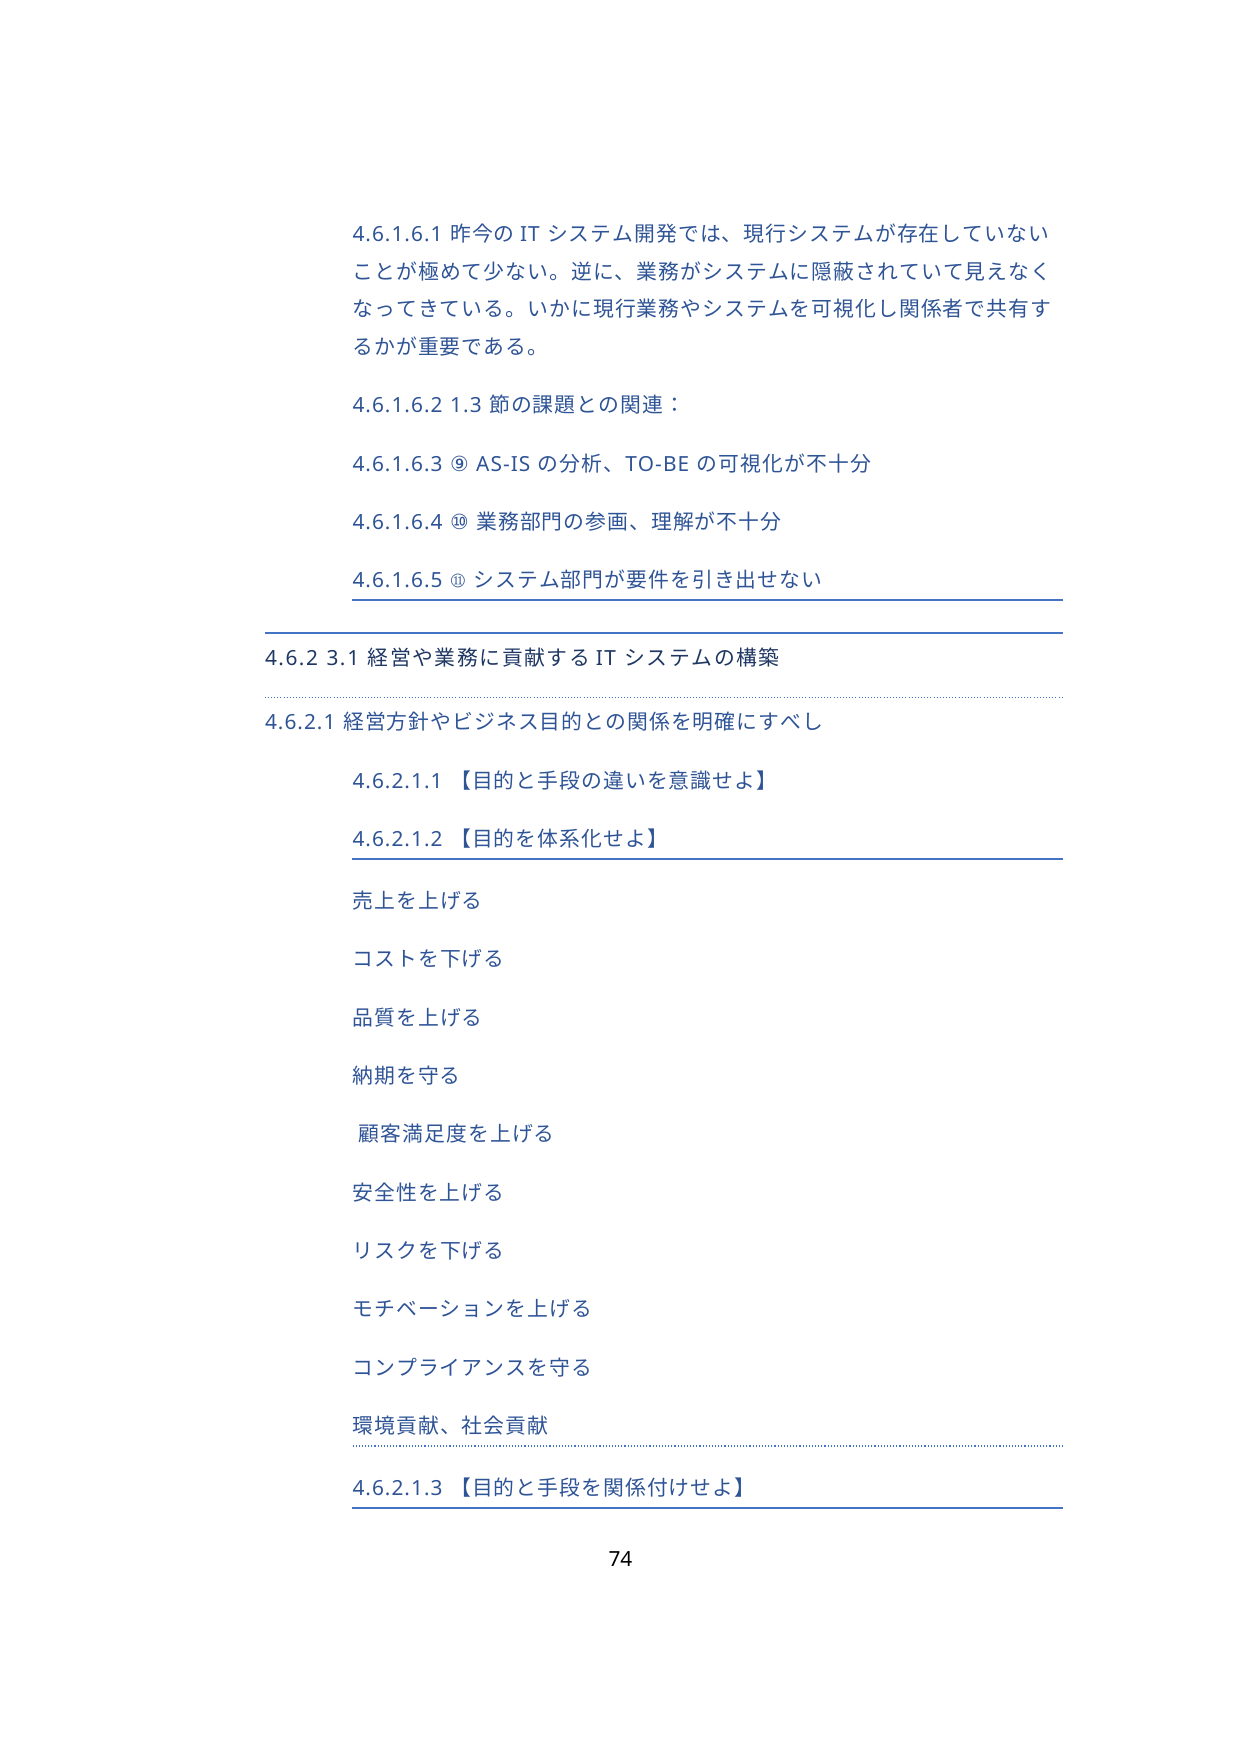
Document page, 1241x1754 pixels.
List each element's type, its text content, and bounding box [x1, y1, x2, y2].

text ⑩ 業務部門の参画、理解が不十分 [352, 502, 1063, 539]
text 安全性を上げる [352, 1172, 1063, 1210]
text 3.1 経営や業務に貢献するIT システムの構築 [265, 634, 1063, 676]
text 経営方針やビジネス目的との関係を明確にすべし [265, 696, 1063, 739]
text コンプライアンスを守る [352, 1347, 1063, 1385]
text ⑪ システム部門が要件を引き出せない [352, 560, 1063, 599]
text ⑨ As-Is の分析、To-Be の可視化が不十分 [352, 443, 1063, 481]
text 1.3 節の課題との関連： [352, 385, 1063, 422]
text 環境貢献、社会貢献 [352, 1406, 1063, 1447]
text リスクを下げる [352, 1231, 1063, 1268]
text 納期を守る [352, 1056, 1063, 1093]
text 品質を上げる [352, 997, 1063, 1035]
text 【目的を体系化せよ】 [352, 819, 1063, 858]
text 【目的と手段の違いを意識せよ】 [352, 760, 1063, 798]
text 【目的と手段を関係付けせよ】 [352, 1468, 1063, 1507]
text コストを下げる [352, 939, 1063, 977]
text 売上を上げる [352, 881, 1063, 918]
text モチベーションを上げる [352, 1289, 1063, 1327]
text 顧客満足度を上げる [352, 1114, 1063, 1152]
text 昨今のIT システム開発では、現行システムが存在していないことが極めて少ない。逆に、業務がシステムに隠蔽されていて見えなくなってきている。いかに現行業務やシステムを可視化し関係者で共有するかが重要である。 [352, 214, 1063, 364]
